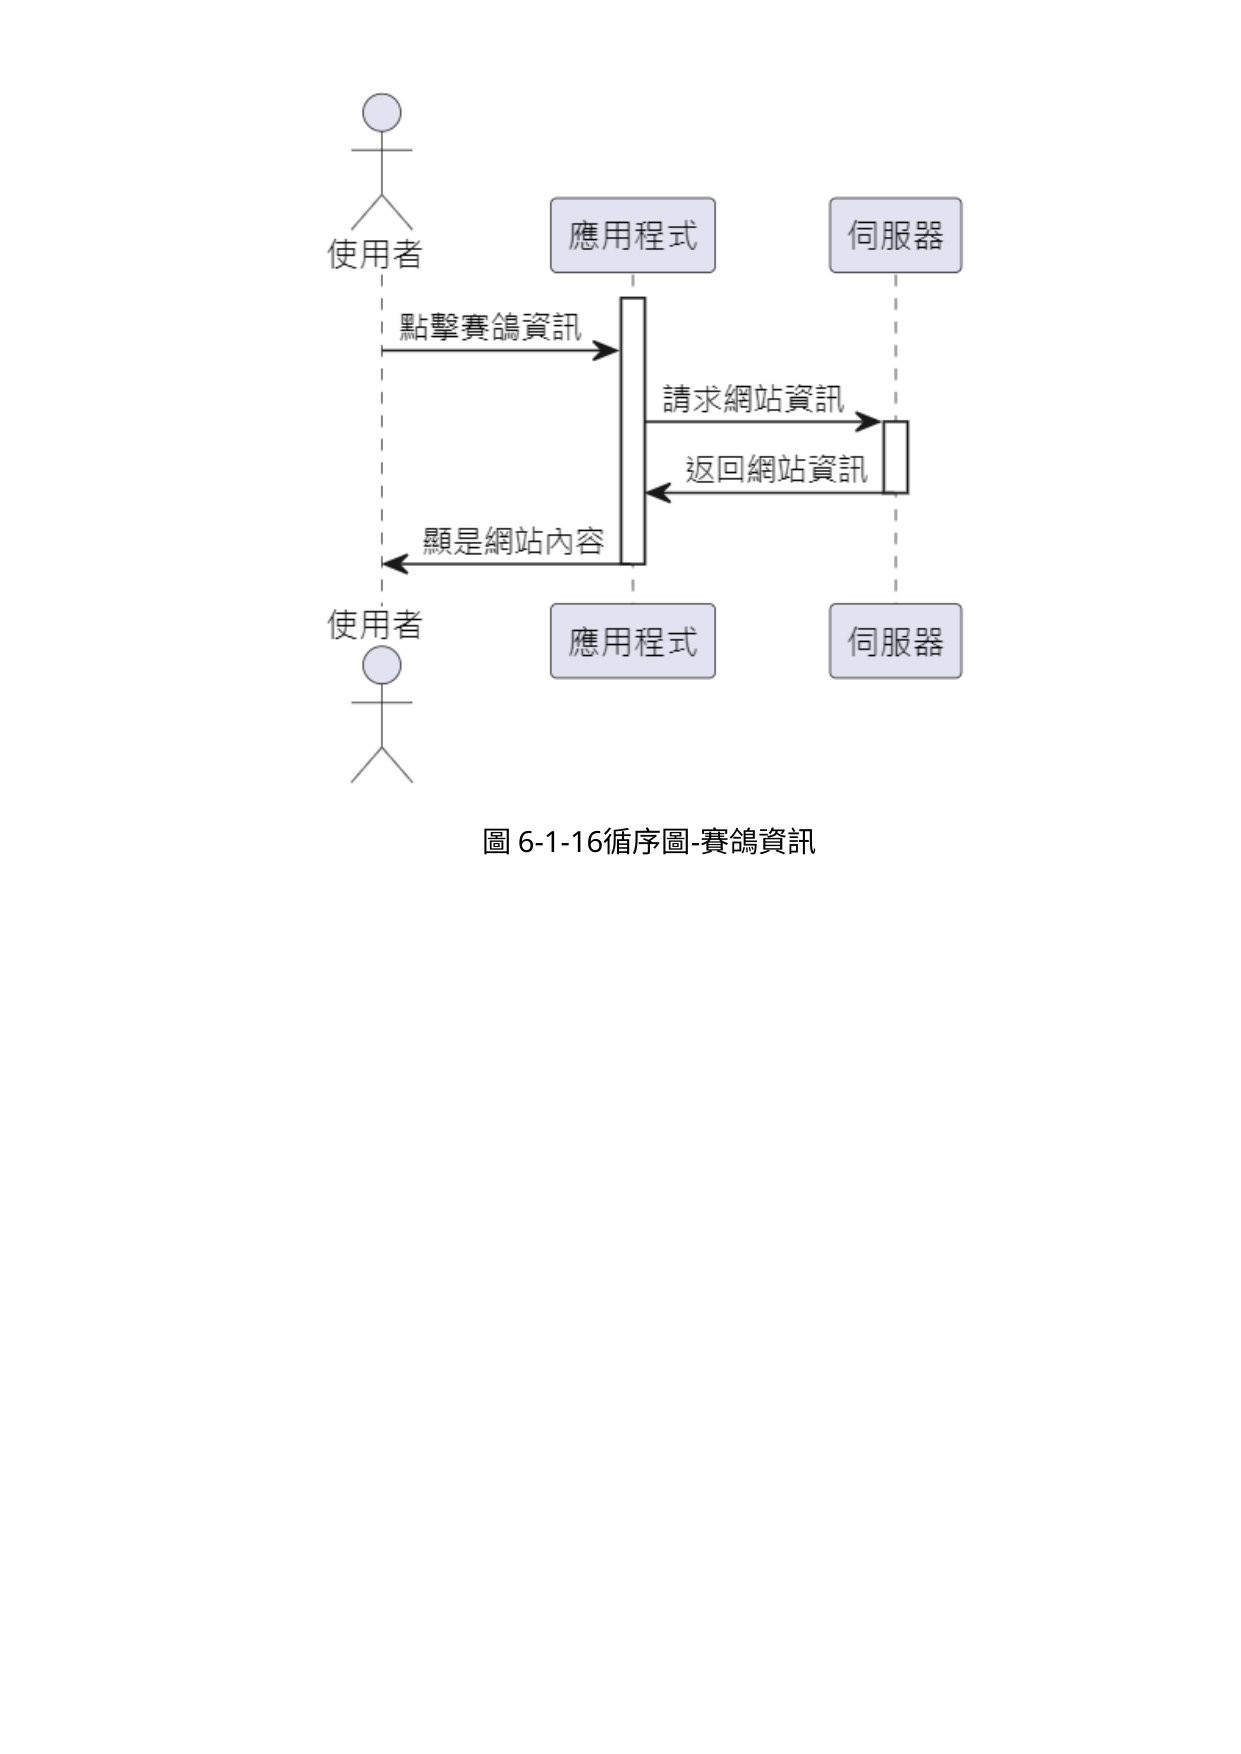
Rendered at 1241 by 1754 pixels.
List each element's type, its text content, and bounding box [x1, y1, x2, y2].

picture [322, 89, 968, 791]
